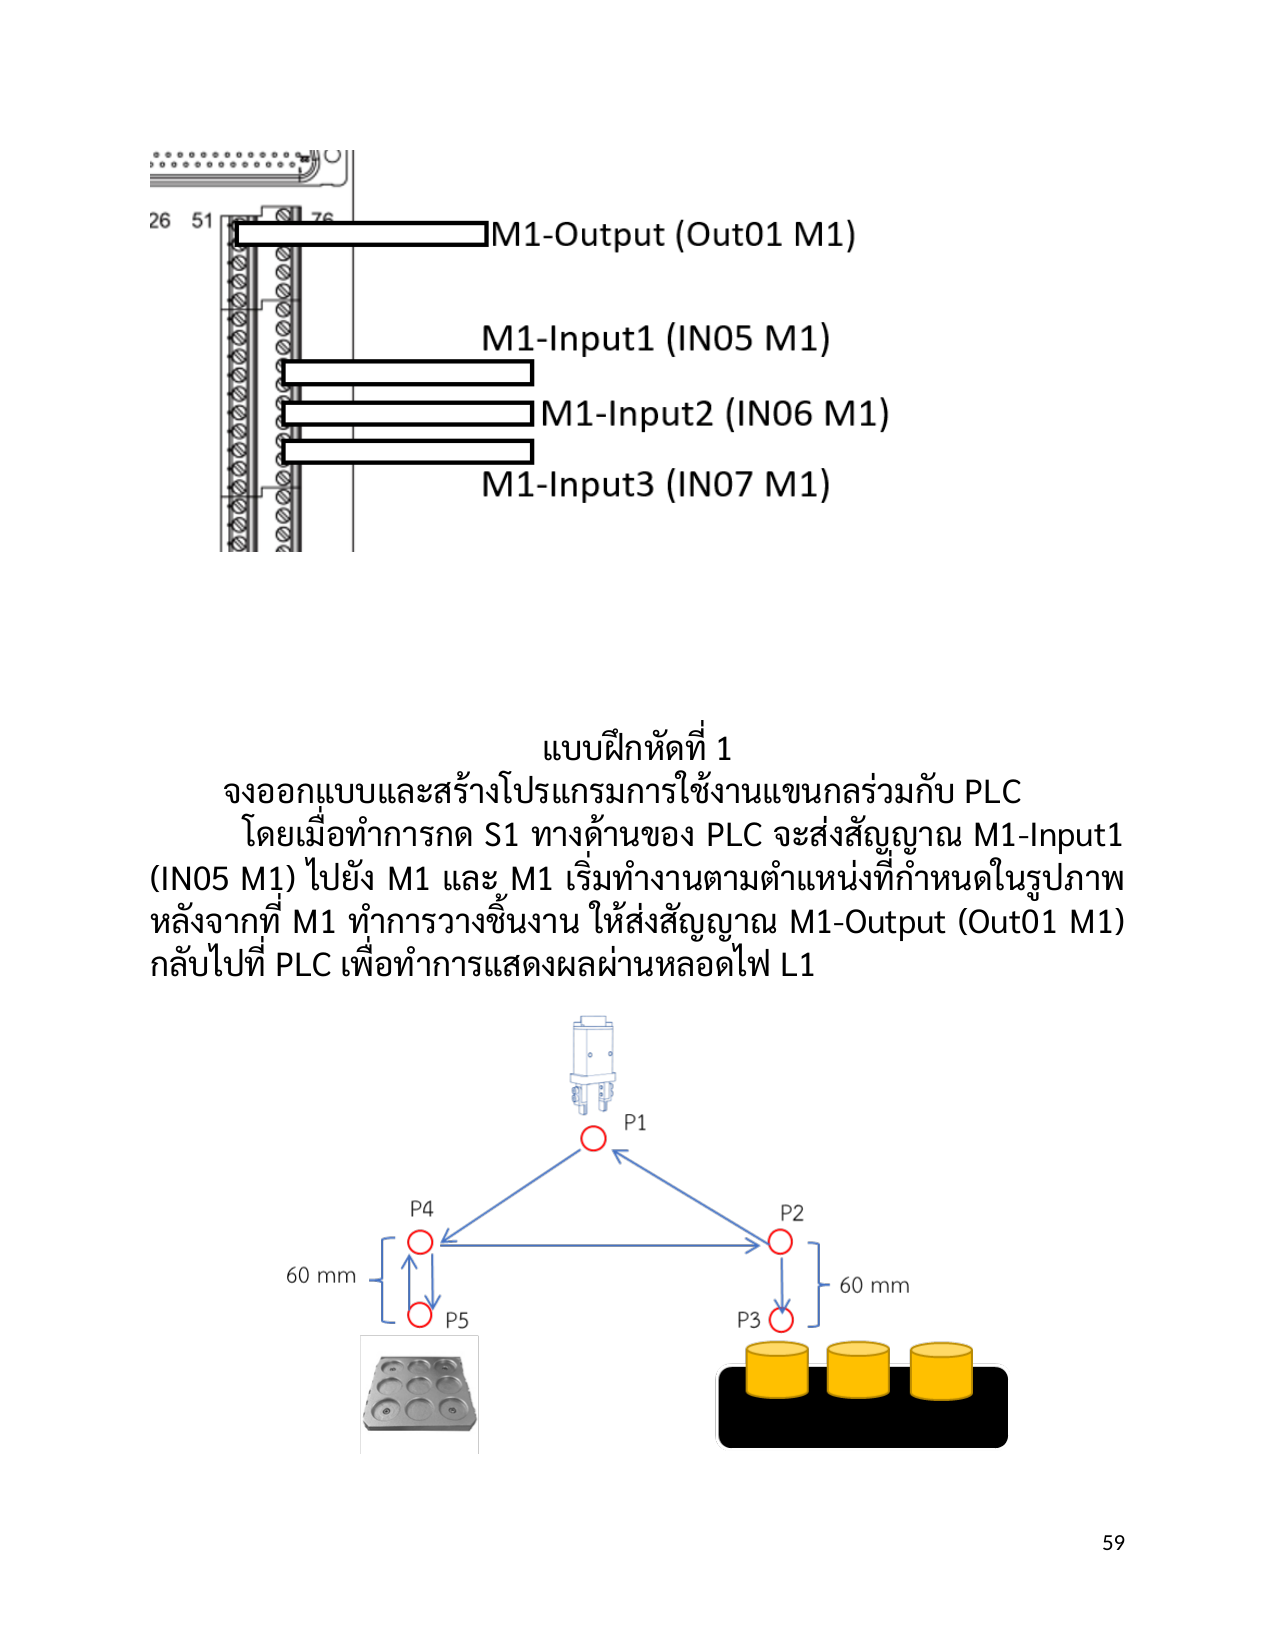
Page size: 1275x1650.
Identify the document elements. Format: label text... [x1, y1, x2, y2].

text จงออกแบบและสร้างโปรแกรมการใช้งานแขนกลร่วมกับ PLC [150, 768, 1125, 811]
text โดยเมื่อทำการกด S1 ทางด้านของ PLC จะส่งสัญญาณ M1-Input1 (IN05 M1) ไปยัง M1 และ M1 เริ่มทำงานตามตำแหน่งที่กำหนดในรูปภาพ หลังจากที่ M1 ทำการวางชิ้นงาน ให้ส่งสัญญาณ M1-Output (Out01 M1) กลับไปที่ PLC เพื่อทำการแสดงผลผ่านหลอดไฟ L1 [150, 811, 1125, 984]
picture [150, 150, 1125, 552]
text แบบฝึกหัดที่ 1 [150, 724, 1125, 768]
picture [265, 984, 1011, 1454]
